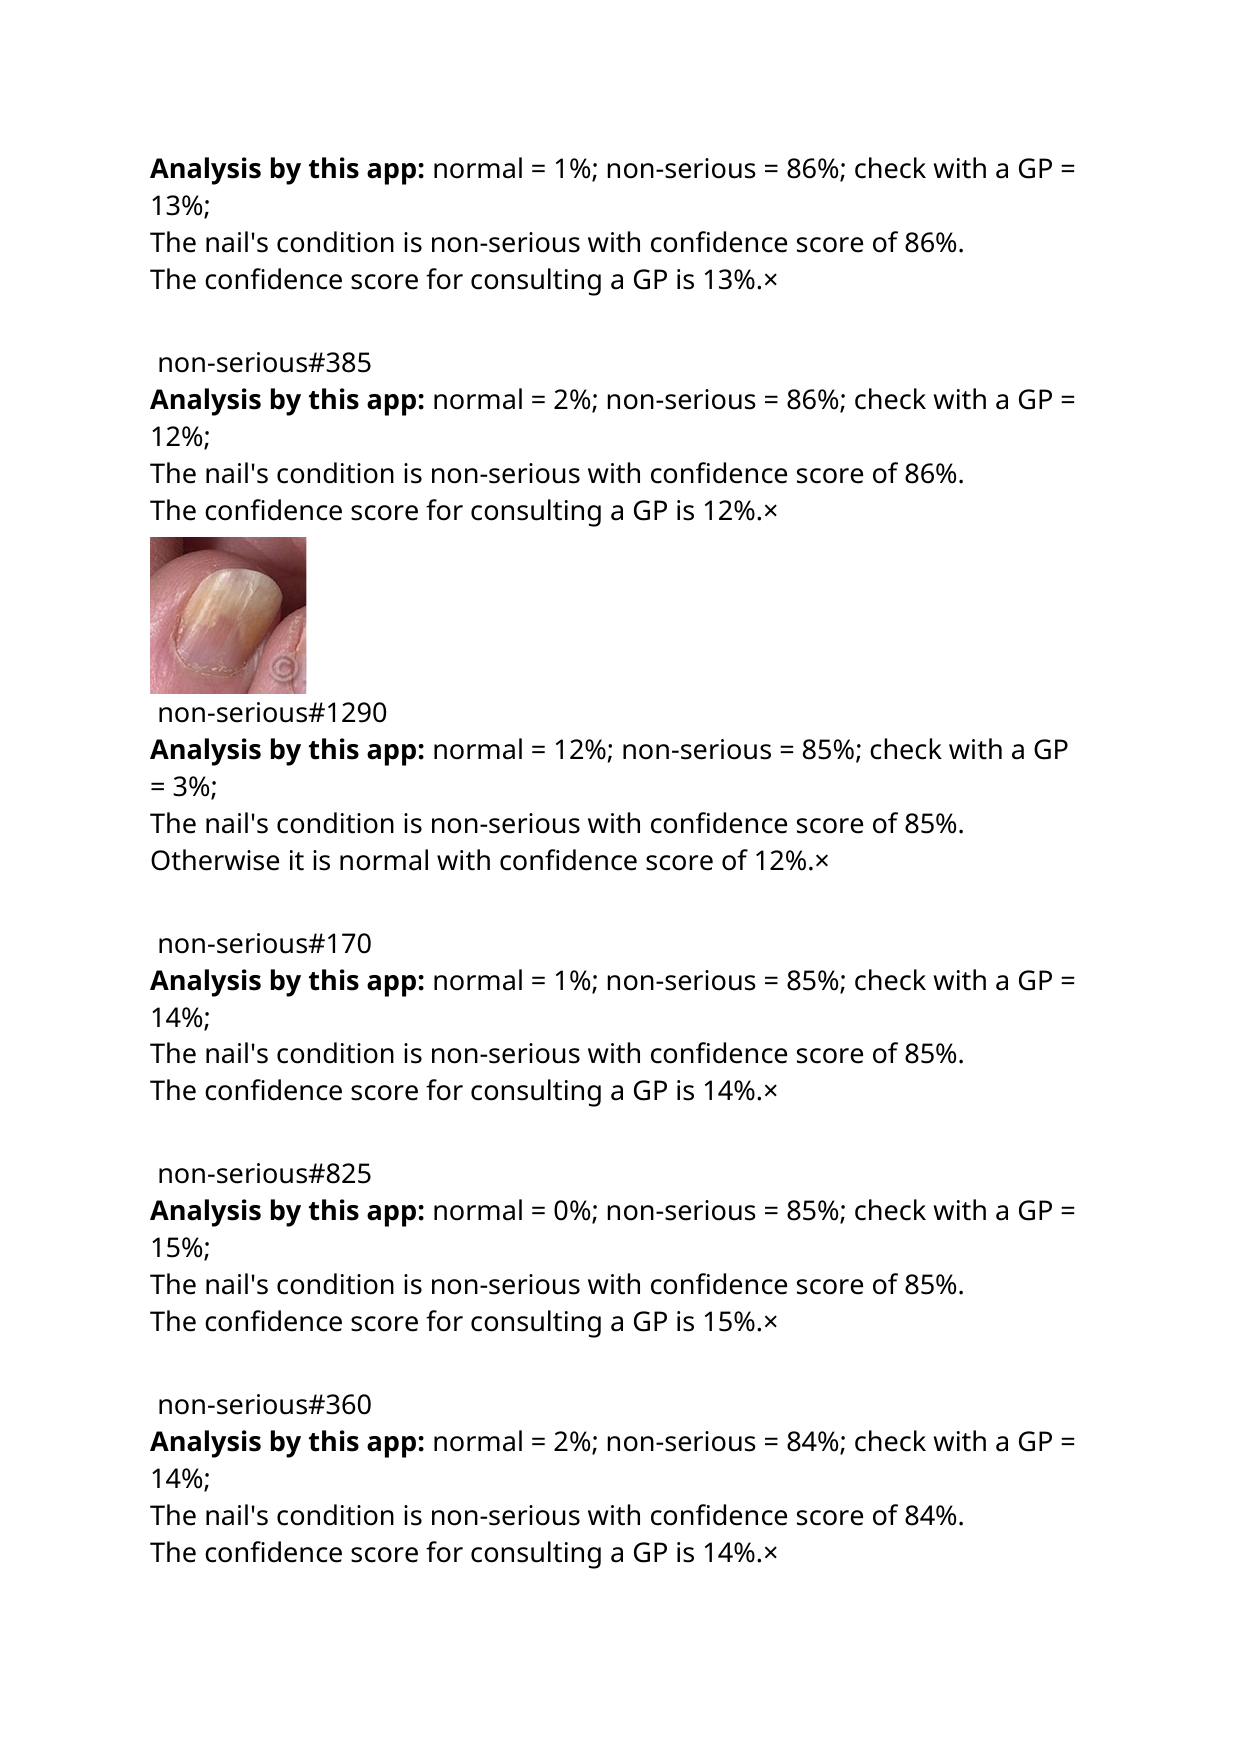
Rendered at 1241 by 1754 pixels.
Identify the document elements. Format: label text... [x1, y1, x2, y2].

text non-serious#360 Analysis by this app: normal = 2%; non-serious = 84%; check with a GP = 14%; The nail's condition is non-serious with confidence score of 84%. The confidence score for consulting a GP is 14%.× [150, 1349, 1090, 1570]
text non-serious#1290 Analysis by this app: normal = 12%; non-serious = 85%; check with a GP = 3%; The nail's condition is non-serious with confidence score of 85%. Otherwise it is normal with confidence score of 12%.× [150, 537, 1090, 878]
text non-serious#825 Analysis by this app: normal = 0%; non-serious = 85%; check with a GP = 15%; The nail's condition is non-serious with confidence score of 85%. The confidence score for consulting a GP is 15%.× [150, 1118, 1090, 1339]
text non-serious#385 Analysis by this app: normal = 2%; non-serious = 86%; check with a GP = 12%; The nail's condition is non-serious with confidence score of 86%. The confidence score for consulting a GP is 12%.× [150, 307, 1090, 528]
picture [150, 537, 307, 694]
text non-serious#170 Analysis by this app: normal = 1%; non-serious = 85%; check with a GP = 14%; The nail's condition is non-serious with confidence score of 85%. The confidence score for consulting a GP is 14%.× [150, 887, 1090, 1109]
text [150, 150, 1090, 297]
